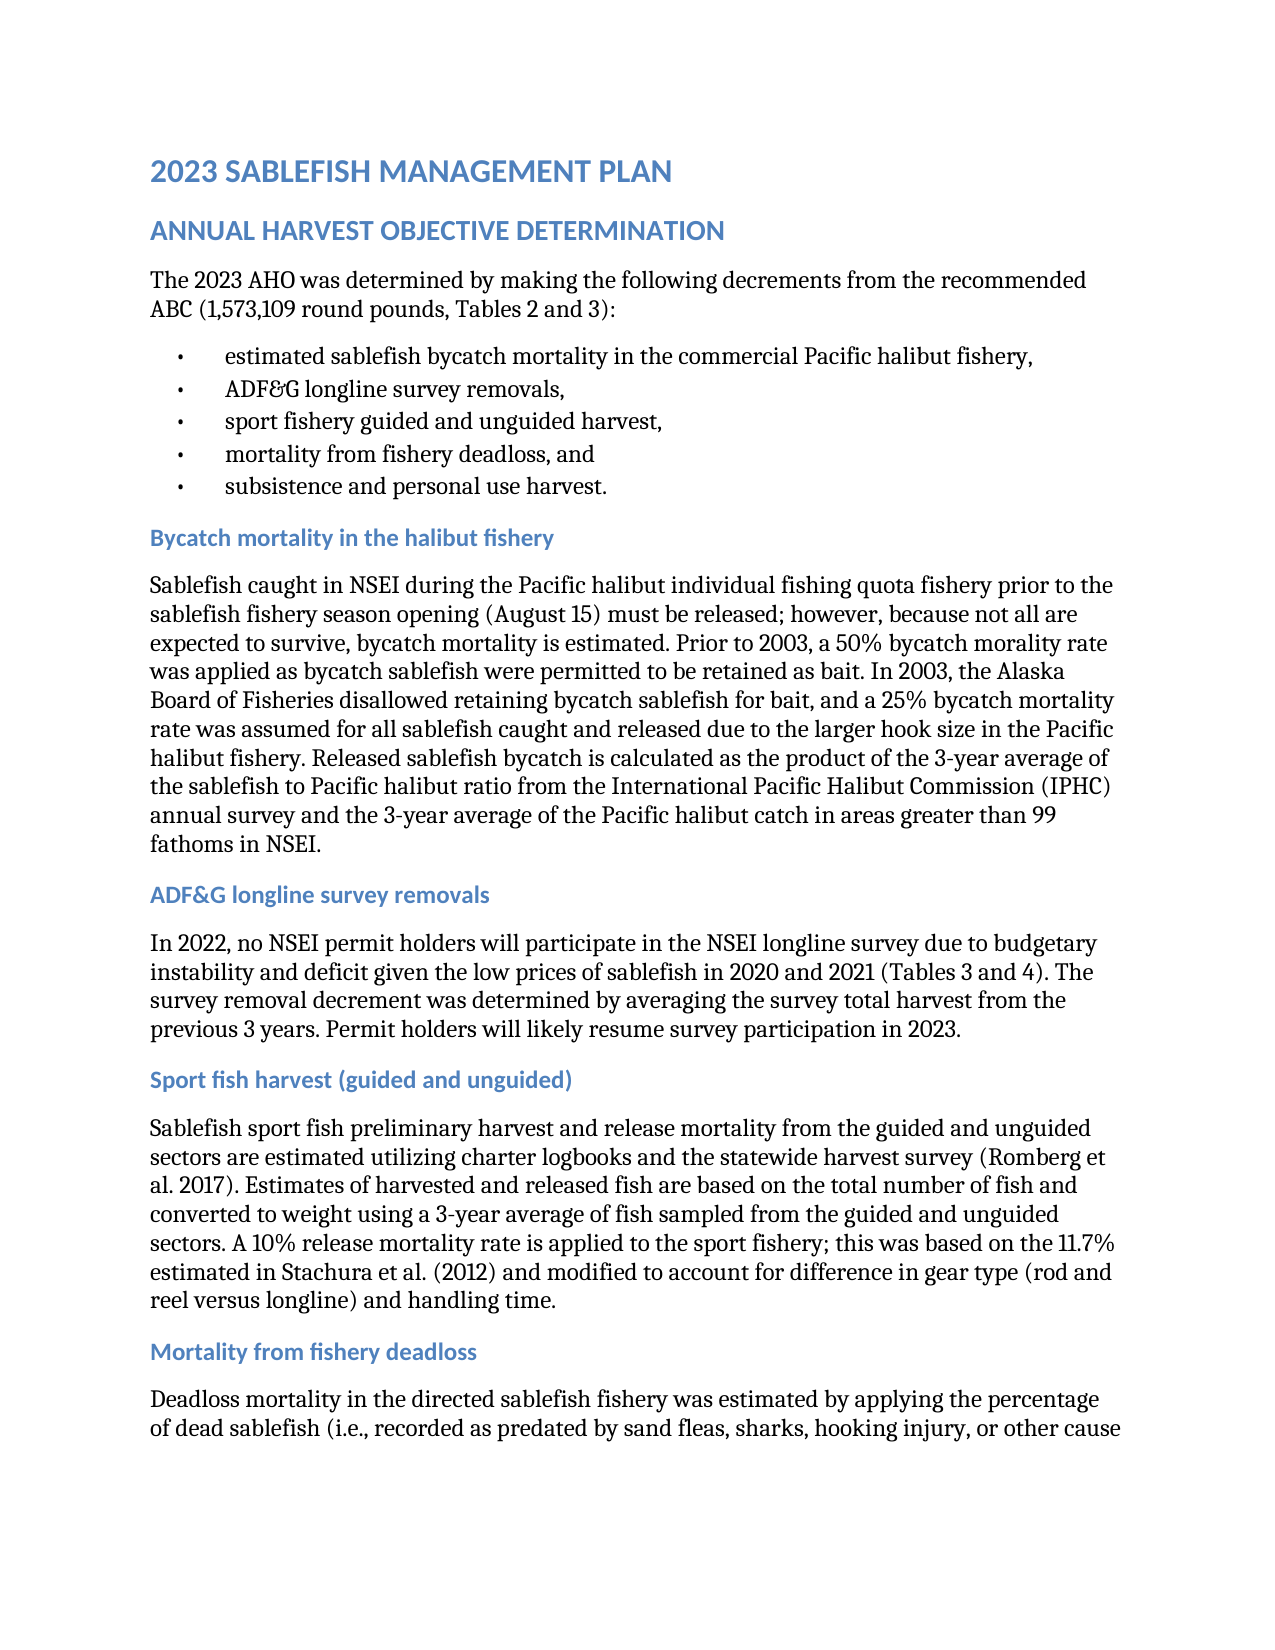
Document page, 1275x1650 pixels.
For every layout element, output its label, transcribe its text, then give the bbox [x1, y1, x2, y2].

list ADF&G longline survey removals, [175, 375, 1125, 403]
subtitle ADF&G longline survey removals [150, 879, 1125, 910]
list sport fishery guided and unguided harvest, [175, 407, 1125, 436]
list mortality from fishery deadloss, and [175, 440, 1125, 468]
text Sablefish sport fish preliminary harvest and release mortality from the guided and unguided sectors are estimated utilizing charter logbooks and the statewide harvest survey (Romberg et al. 2017). Estimates of harvested and released fish are based on the total number of fish and converted to weight using a 3-year average of fish sampled from the guided and unguided sectors. A 10% release mortality rate is applied to the sport fishery; this was based on the 11.7% estimated in Stachura et al. (2012) and modified to account for difference in gear type (rod and reel versus longline) and handling time. [150, 1114, 1125, 1315]
text Sablefish caught in NSEI during the Pacific halibut individual fishing quota fishery prior to the sablefish fishery season opening (August 15) must be released; however, because not all are expected to survive, bycatch mortality is estimated. Prior to 2003, a 50% bycatch morality rate was applied as bycatch sablefish were permitted to be retained as bait. In 2003, the Alaska Board of Fisheries disallowed retaining bycatch sablefish for bait, and a 25% bycatch mortality rate was assumed for all sablefish caught and released due to the larger hook size in the Pacific halibut fishery. Released sablefish bycatch is calculated as the product of the 3-year average of the sablefish to Pacific halibut ratio from the International Pacific Halibut Commission (IPHC) annual survey and the 3-year average of the Pacific halibut catch in areas greater than 99 fathoms in NSEI. [150, 571, 1125, 858]
text The 2023 AHO was determined by making the following decrements from the recommended ABC (1,573,109 round pounds, Tables 2 and 3): [150, 266, 1125, 323]
subtitle Mortality from fishery deadloss [150, 1336, 1125, 1366]
list subsistence and personal use harvest. [175, 472, 1125, 501]
subtitle 2023 SABLEFISH MANAGEMENT PLAN [150, 150, 1125, 191]
list estimated sablefish bycatch mortality in the commercial Pacific halibut fishery, [175, 342, 1125, 371]
subtitle ANNUAL HARVEST OBJECTIVE DETERMINATION [150, 212, 1125, 247]
text In 2022, no NSEI permit holders will participate in the NSEI longline survey due to budgetary instability and deficit given the low prices of sablefish in 2020 and 2021 (Tables 3 and 4). The survey removal decrement was determined by averaging the survey total harvest from the previous 3 years. Permit holders will likely resume survey participation in 2023. [150, 929, 1125, 1044]
subtitle Bycatch mortality in the halibut fishery [150, 522, 1125, 552]
subtitle Sport fish harvest (guided and unguided) [150, 1064, 1125, 1095]
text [150, 1385, 1125, 1443]
